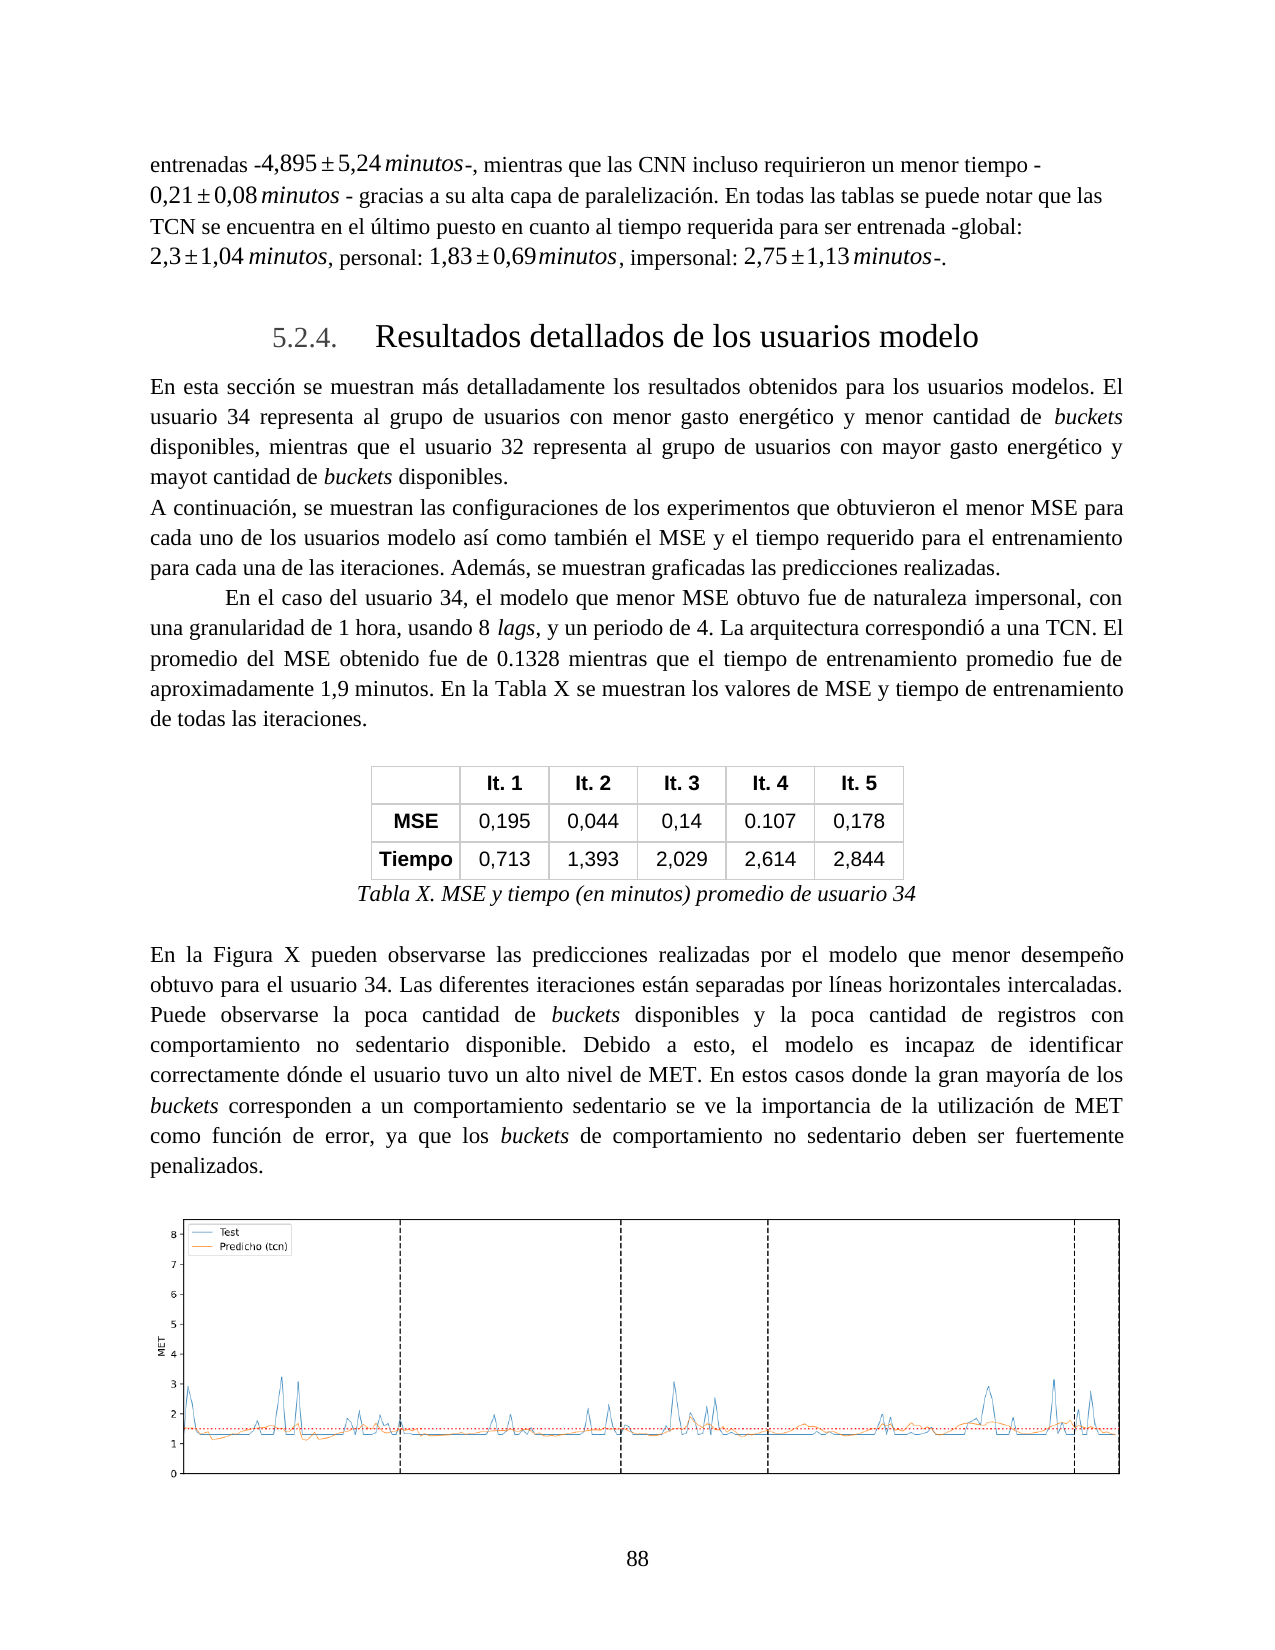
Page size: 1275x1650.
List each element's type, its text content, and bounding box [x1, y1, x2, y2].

subtitle Resultados detallados de los usuarios modelo [337, 316, 1125, 354]
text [150, 150, 1125, 271]
text En esta sección se muestran más detalladamente los resultados obtenidos para los usuarios modelos. El usuario 34 representa al grupo de usuarios con menor gasto energético y menor cantidad de buckets disponibles, mientras que el usuario 32 representa al grupo de usuarios con mayor gasto energético y mayot cantidad de buckets disponibles. [150, 373, 1125, 490]
table_header It. 4 [727, 767, 814, 803]
text A continuación, se muestran las configuraciones de los experimentos que obtuvieron el menor MSE para cada uno de los usuarios modelo así como también el MSE y el tiempo requerido para el entrenamiento para cada una de las iteraciones. Además, se muestran graficadas las predicciones realizadas. [150, 494, 1125, 580]
table_header It. 5 [815, 767, 903, 803]
table_cell 2,029 [638, 843, 725, 879]
table_cell 0,195 [461, 805, 548, 841]
text En la Figura X pueden observarse las predicciones realizadas por el modelo que menor desempeño obtuvo para el usuario 34. Las diferentes iteraciones están separadas por líneas horizontales intercaladas. Puede observarse la poca cantidad de buckets disponibles y la poca cantidad de registros con comportamiento no sedentario disponible. Debido a esto, el modelo es incapaz de identificar correctamente dónde el usuario tuvo un alto nivel de MET. En estos casos donde la gran mayoría de los buckets corresponden a un comportamiento sedentario se ve la importancia de la utilización de MET como función de error, ya que los buckets de comportamiento no sedentario deben ser fuertemente penalizados. [150, 941, 1125, 1178]
text Tabla X. MSE y tiempo (en minutos) promedio de usuario 34 [150, 880, 1125, 907]
table_cell Tiempo [372, 843, 459, 879]
table_cell 0,044 [550, 805, 637, 841]
table_cell MSE [372, 805, 459, 841]
table_cell 2,614 [727, 843, 814, 879]
table_cell 0.107 [727, 805, 814, 841]
text En el caso del usuario 34, el modelo que menor MSE obtuvo fue de naturaleza impersonal, con una granularidad de 1 hora, usando 8 lags, y un periodo de 4. La arquitectura correspondió a una TCN. El promedio del MSE obtenido fue de 0.1328 mientras que el tiempo de entrenamiento promedio fue de aproximadamente 1,9 minutos. En la Tabla X se muestran los valores de MSE y tiempo de entrenamiento de todas las iteraciones. [150, 584, 1125, 731]
table_cell 0,713 [461, 843, 548, 879]
table_header It. 2 [550, 767, 637, 803]
table_header [372, 767, 459, 803]
picture [150, 1212, 1125, 1486]
table_header It. 1 [461, 767, 548, 803]
table_cell 2,844 [815, 843, 903, 879]
table_cell 0,14 [638, 805, 725, 841]
table_cell 1,393 [550, 843, 637, 879]
table_header It. 3 [638, 767, 725, 803]
table_cell 0,178 [815, 805, 903, 841]
